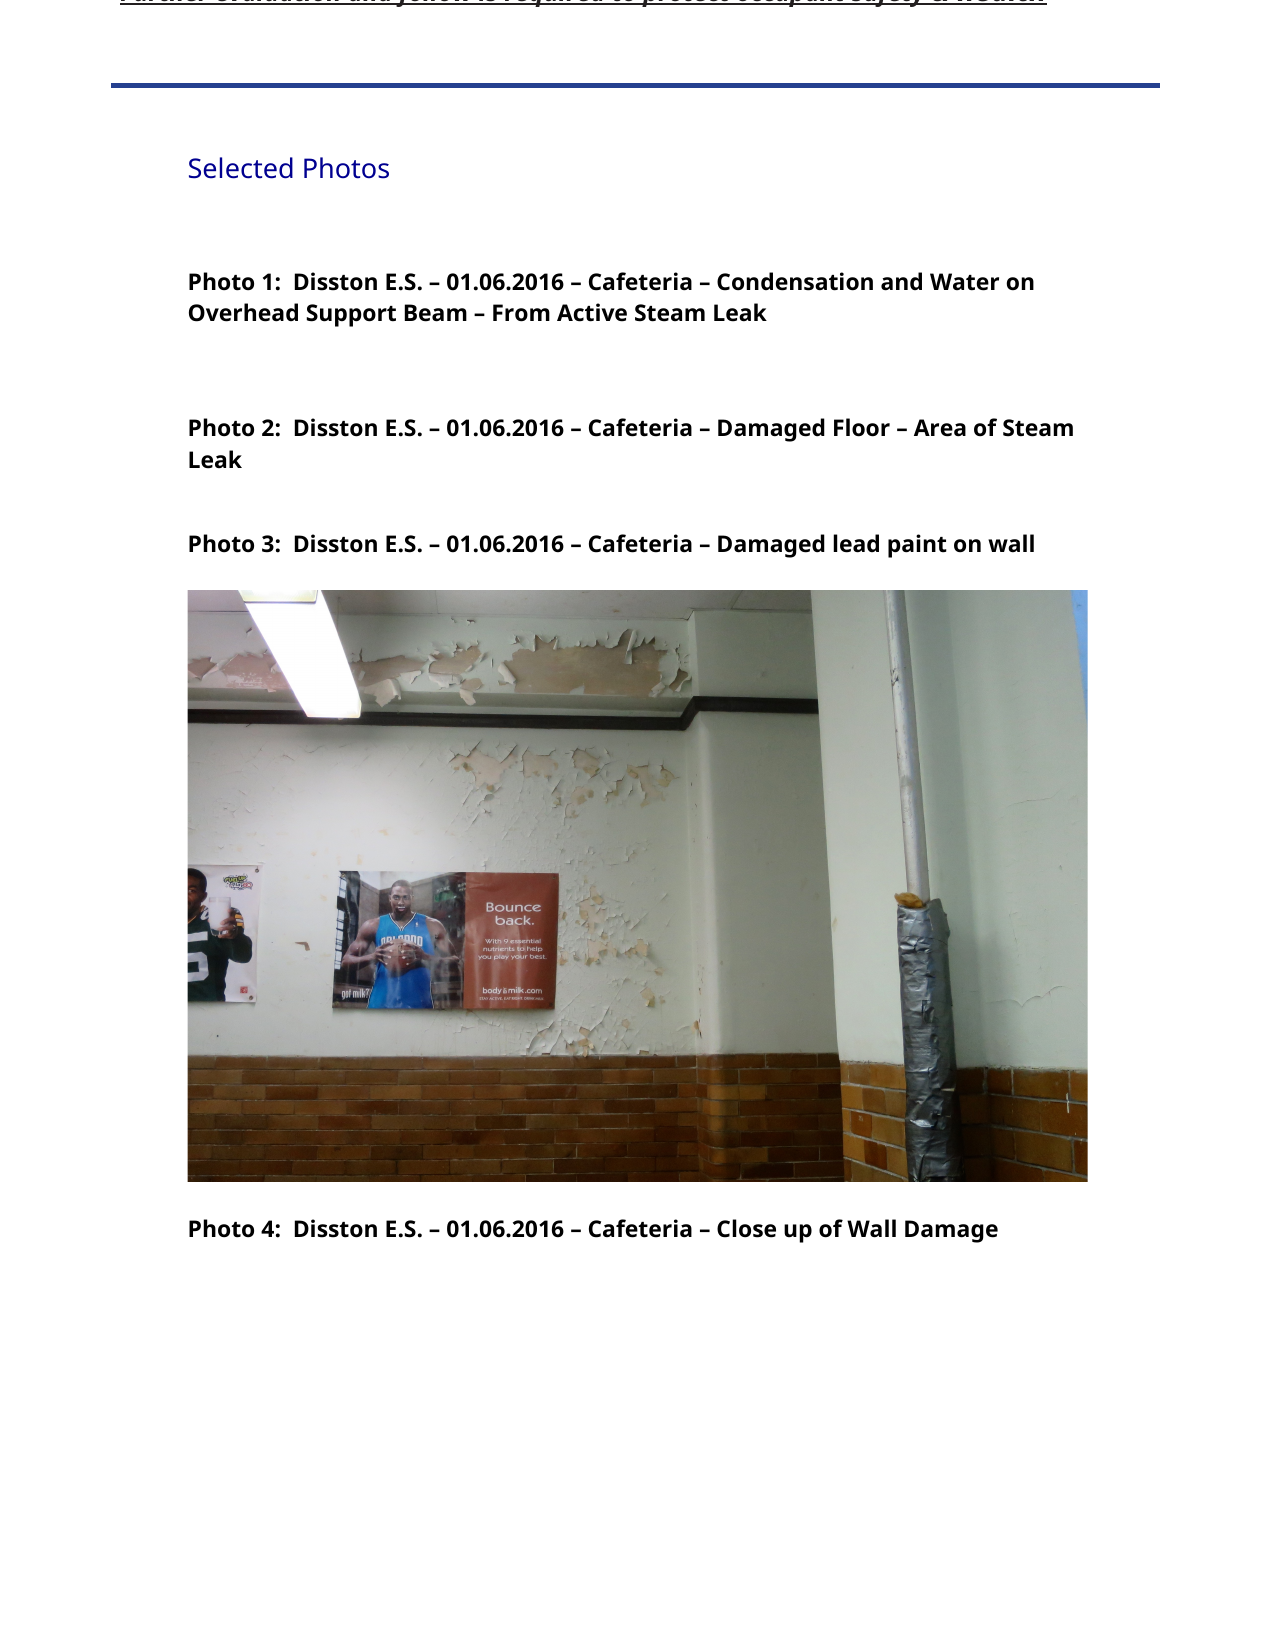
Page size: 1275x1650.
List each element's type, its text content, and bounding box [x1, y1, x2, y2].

text Photo 4: Disston E.S. – 01.06.2016 – Cafeteria – Close up of Wall Damage [187, 1213, 1087, 1244]
text Selected Photos [187, 150, 1087, 187]
picture [187, 590, 1088, 1182]
text Photo 3: Disston E.S. – 01.06.2016 – Cafeteria – Damaged lead paint on wall [187, 528, 1087, 559]
text Photo 1: Disston E.S. – 01.06.2016 – Cafeteria – Condensation and Water on Overhead Support Beam – From Active Steam Leak [187, 266, 1087, 328]
text Photo 2: Disston E.S. – 01.06.2016 – Cafeteria – Damaged Floor – Area of Steam Leak [187, 412, 1087, 475]
